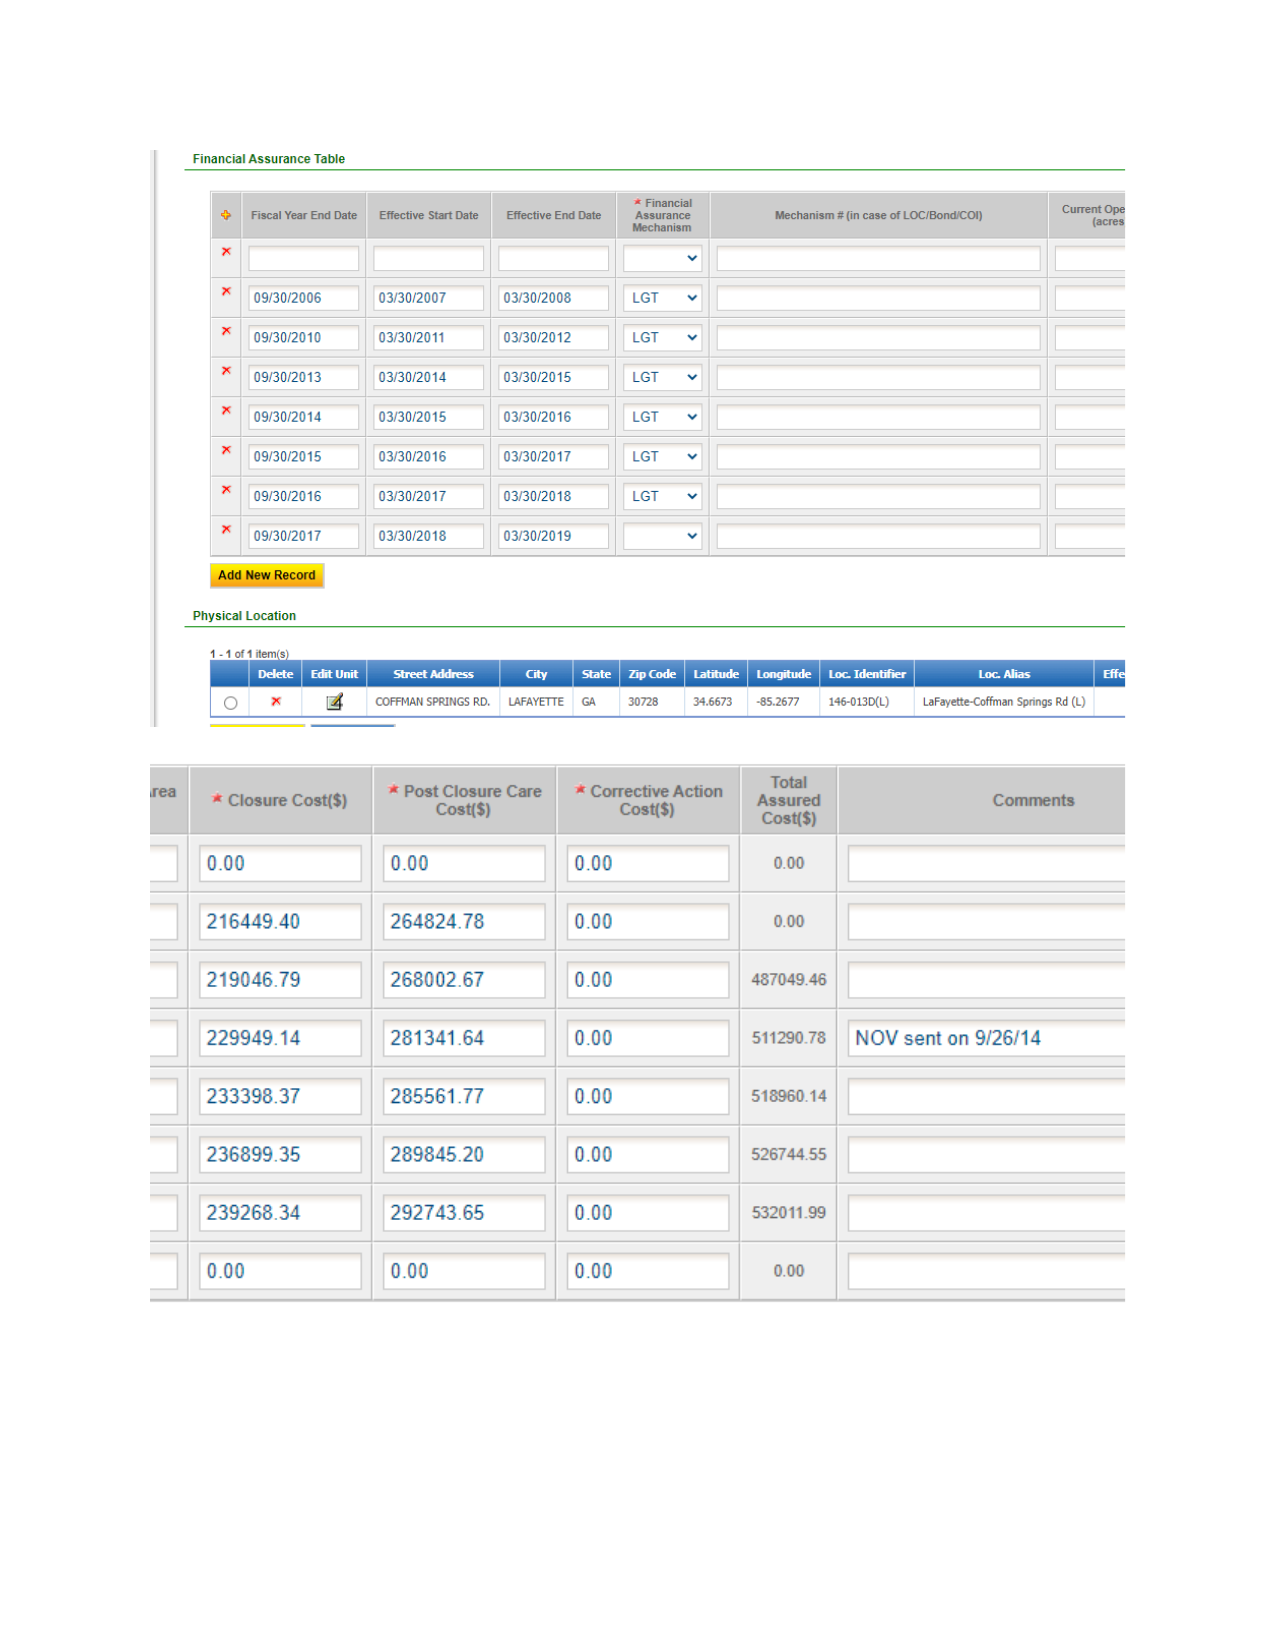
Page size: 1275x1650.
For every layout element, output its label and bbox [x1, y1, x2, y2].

picture [150, 751, 1125, 1335]
picture [150, 150, 1125, 727]
